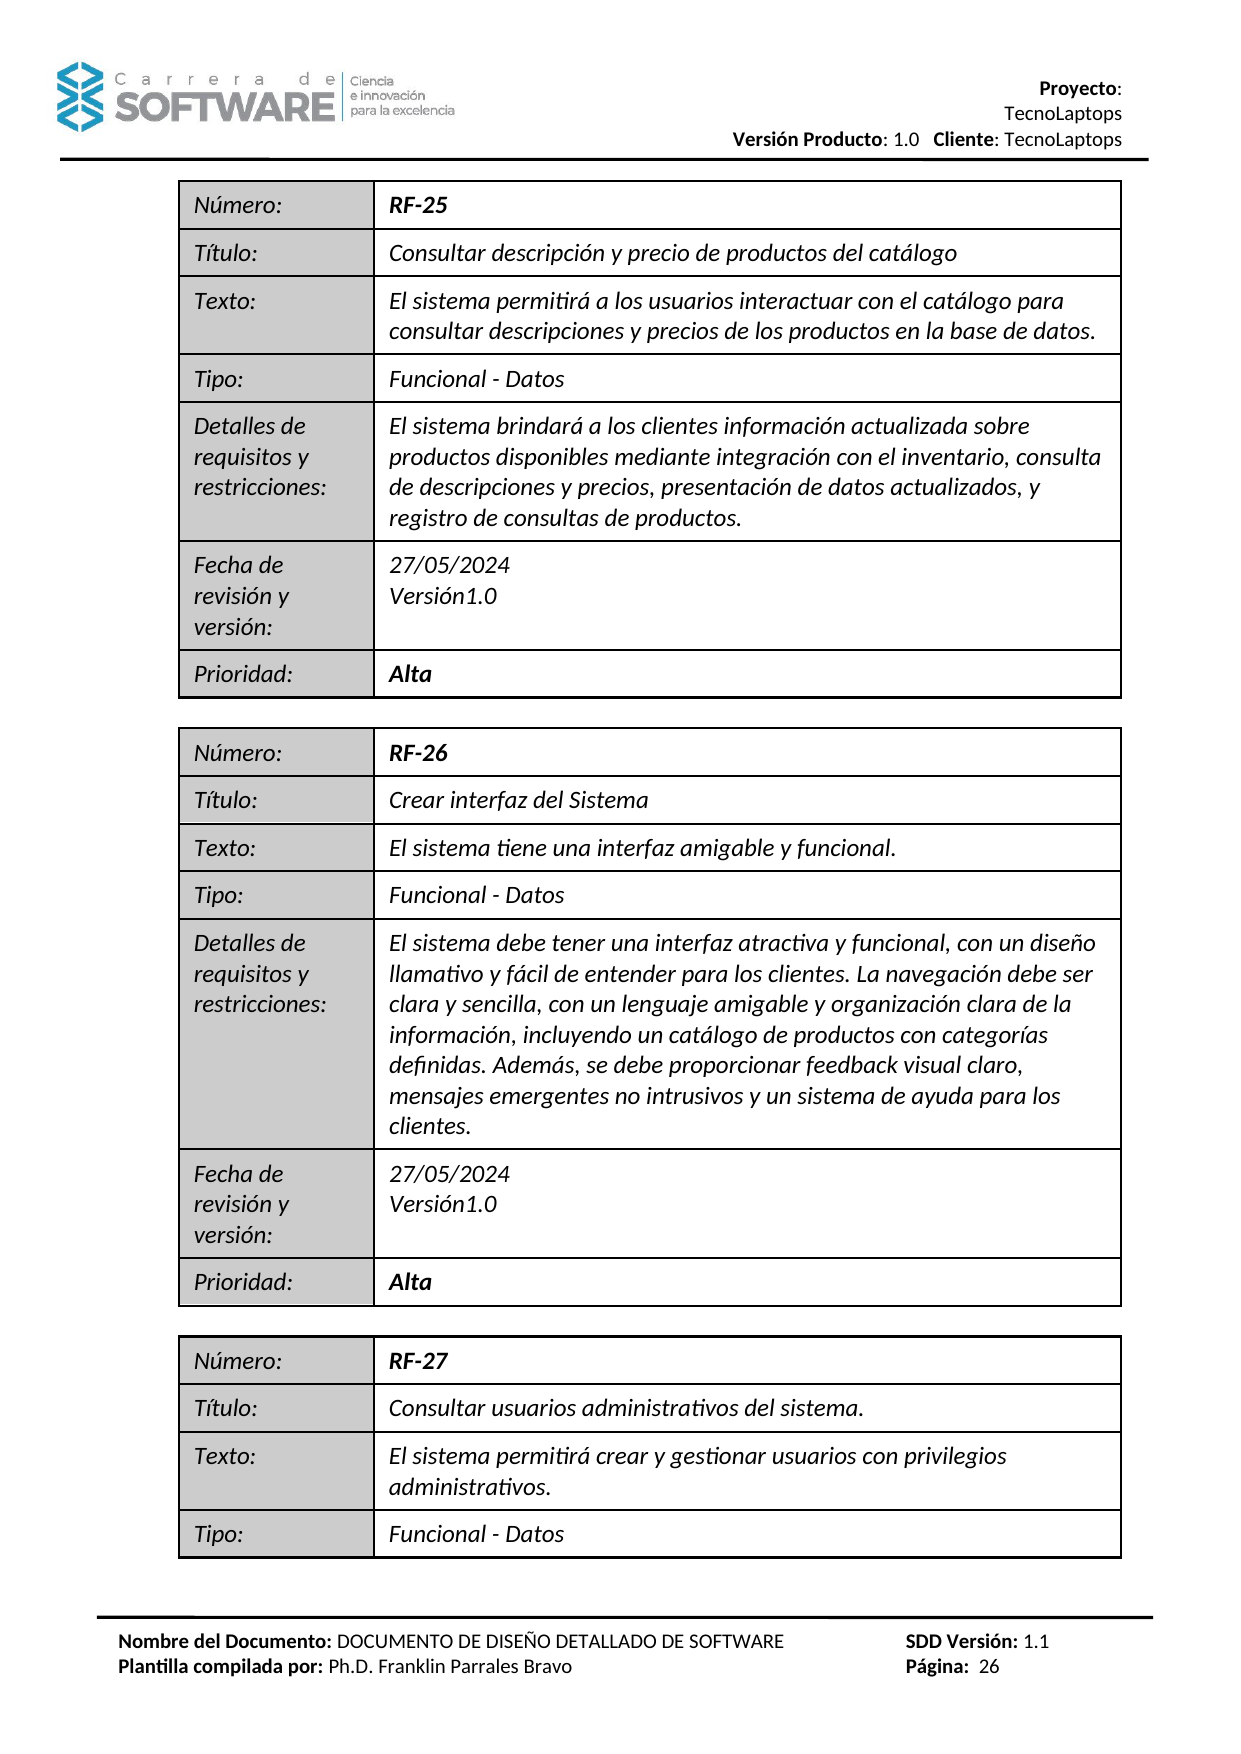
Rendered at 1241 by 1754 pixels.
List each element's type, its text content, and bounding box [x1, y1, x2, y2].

table_cell Crear interfaz del Sistema [375, 777, 1120, 822]
table_cell Consultar usuarios administrativos del sistema. [375, 1385, 1120, 1431]
table_header RF-27 [375, 1338, 1120, 1383]
table_cell Detalles de requisitos y restricciones: [180, 920, 373, 1148]
table_cell Prioridad: [180, 1259, 373, 1304]
table_header Número: [180, 1338, 373, 1383]
table_cell Alta [375, 651, 1120, 696]
table_cell Funcional - Datos [375, 1511, 1120, 1556]
table_cell El sistema brindará a los clientes información actualizada sobre productos disponibles mediante integración con el inventario, consulta de descripciones y precios, presentación de datos actualizados, y registro de consultas de productos. [375, 403, 1120, 540]
table_cell El sistema debe tener una interfaz atractiva y funcional, con un diseño llamativo y fácil de entender para los clientes. La navegación debe ser clara y sencilla, con un lenguaje amigable y organización clara de la información, incluyendo un catálogo de productos con categorías definidas. Además, se debe proporcionar feedback visual claro, mensajes emergentes no intrusivos y un sistema de ayuda para los clientes. [375, 920, 1120, 1148]
table_cell Título: [180, 230, 373, 275]
table_cell Texto: [180, 277, 373, 353]
table_cell Tipo: [180, 872, 373, 918]
table_cell Fecha de revisión y versión: [180, 542, 373, 649]
table_header RF-25 [375, 182, 1120, 228]
table_cell Texto: [180, 1433, 373, 1509]
picture [46, 46, 461, 154]
table_cell El sistema permitirá a los usuarios interactuar con el catálogo para consultar descripciones y precios de los productos en la base de datos. [375, 277, 1120, 353]
table_cell Prioridad: [180, 651, 373, 696]
table_cell Consultar descripción y precio de productos del catálogo [375, 230, 1120, 275]
table_cell El sistema permitirá crear y gestionar usuarios con privilegios administrativos. [375, 1433, 1120, 1509]
table_cell El sistema tiene una interfaz amigable y funcional. [375, 825, 1120, 870]
table_cell 27/05/2024 Versión1.0 [375, 542, 1120, 649]
table_cell Funcional - Datos [375, 872, 1120, 918]
table_header Número: [180, 729, 373, 775]
table_cell Alta [375, 1259, 1120, 1304]
table_cell 27/05/2024 Versión1.0 [375, 1150, 1120, 1257]
table_cell Fecha de revisión y versión: [180, 1150, 373, 1257]
table_cell Texto: [180, 825, 373, 870]
table_cell Tipo: [180, 1511, 373, 1556]
table_cell Funcional - Datos [375, 355, 1120, 401]
table_header RF-26 [375, 729, 1120, 775]
table_cell Tipo: [180, 355, 373, 401]
table_header Número: [180, 182, 373, 228]
table_cell Detalles de requisitos y restricciones: [180, 403, 373, 540]
table_cell Título: [180, 1385, 373, 1431]
table_cell Título: [180, 777, 373, 822]
